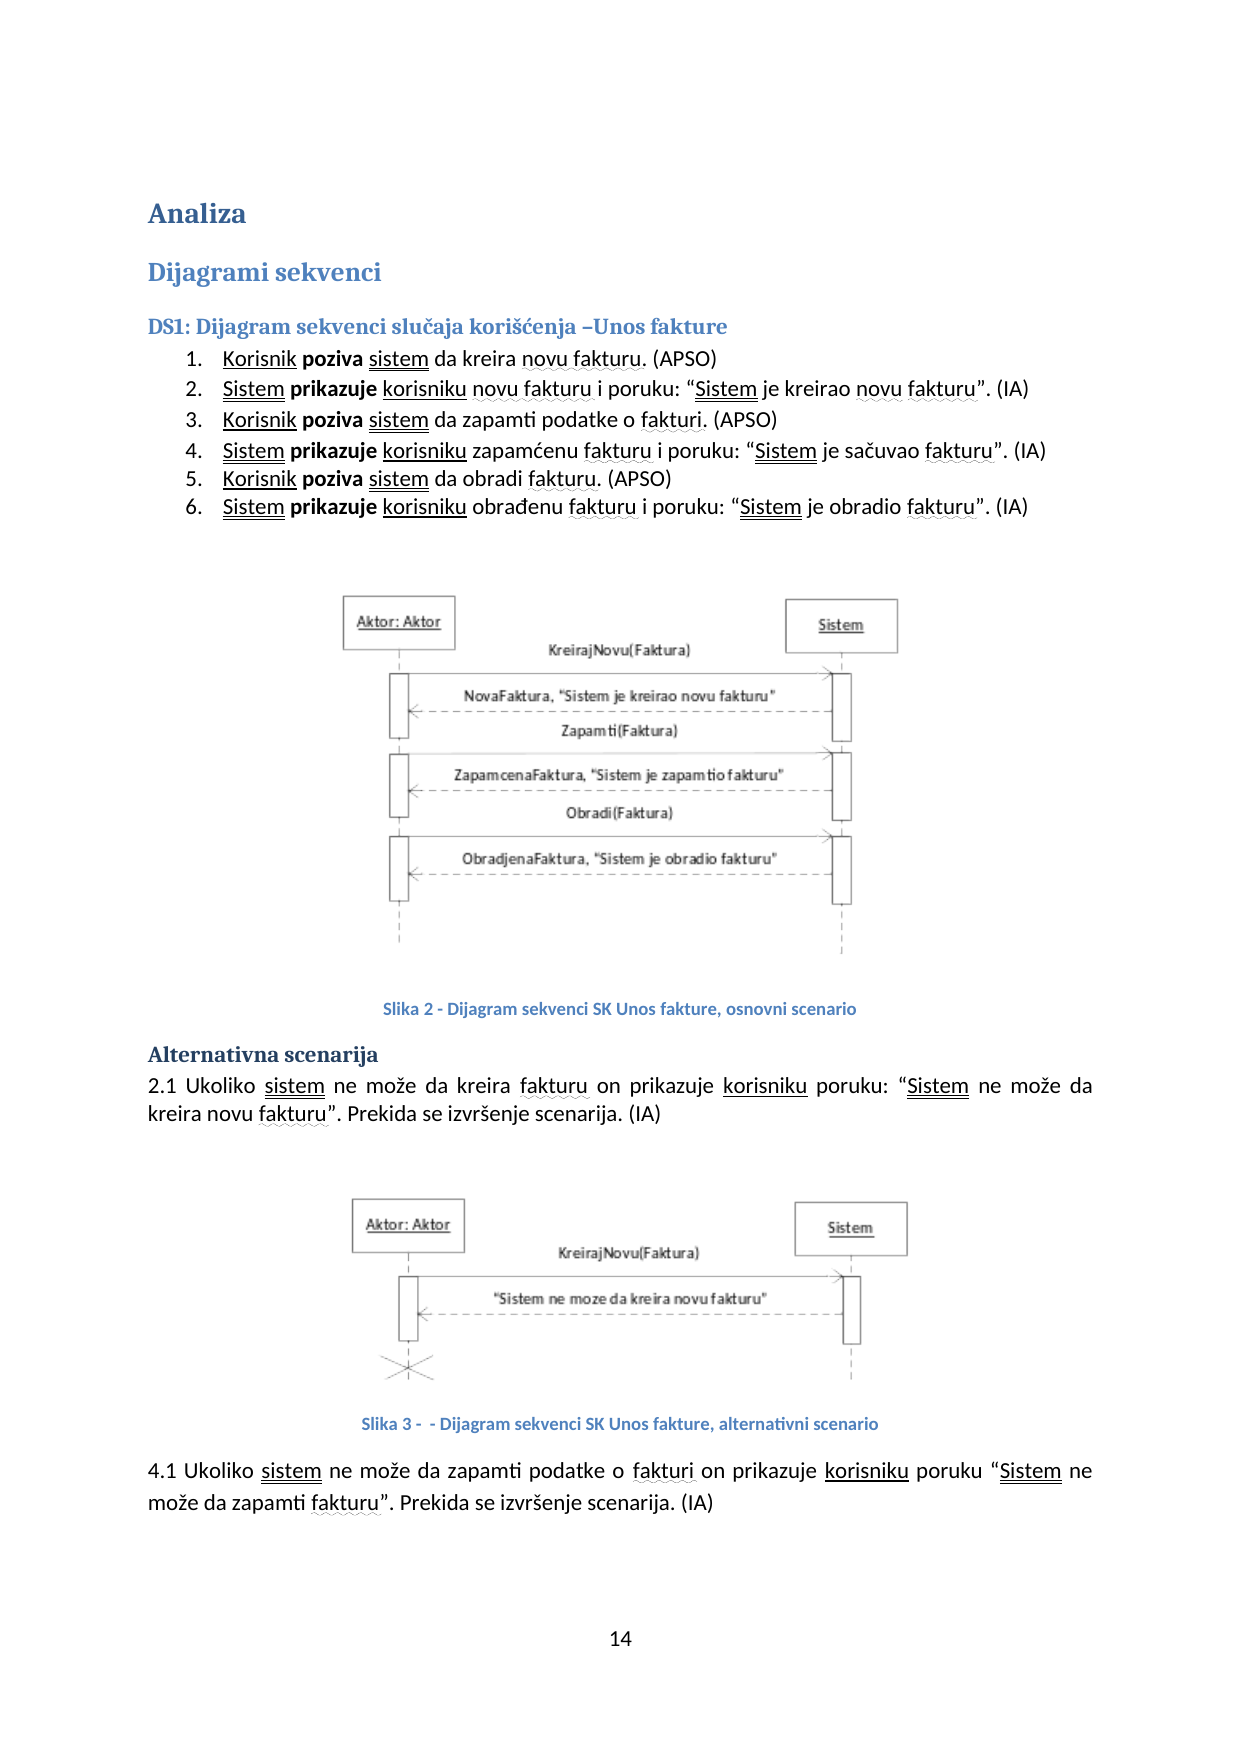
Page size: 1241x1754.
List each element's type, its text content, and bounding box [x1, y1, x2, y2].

list Korisnik poziva sistem da obradi fakturu. (APSO) [185, 464, 1093, 492]
subtitle Dijagrami sekvenci [148, 257, 1093, 288]
text 2.1 Ukoliko sistem ne može da kreira fakturu on prikazuje korisniku poruku: “Sistem ne može da kreira novu fakturu”. Prekida se izvršenje scenarija. (IA) [148, 1072, 1093, 1128]
list Sistem prikazuje korisniku zapamćenu fakturu i poruku: “Sistem je sačuvao fakturu”. (IA) [185, 436, 1093, 464]
subtitle DS1: Dijagram sekvenci slučaja korišćenja –Unos fakture [148, 313, 1093, 340]
list Sistem prikazuje korisniku novu fakturu i poruku: “Sistem je kreirao novu fakturu”. (IA) [185, 374, 1093, 403]
subtitle Alternativna scenarija [148, 1041, 1093, 1068]
list Sistem prikazuje korisniku obrađenu fakturu i poruku: “Sistem je obradio fakturu”. (IA) [185, 492, 1093, 520]
list Korisnik poziva sistem da kreira novu fakturu. (APSO) [185, 344, 1093, 372]
subtitle Analiza [148, 198, 1093, 231]
list Korisnik poziva sistem da zapamti podatke o fakturi. (APSO) [185, 405, 1093, 433]
text 4.1 Ukoliko sistem ne može da zapamti podatke o fakturi on prikazuje korisniku poruku “Sistem ne može da zapamti fakturu”. Prekida se izvršenje scenarija. (IA) [148, 1456, 1093, 1516]
